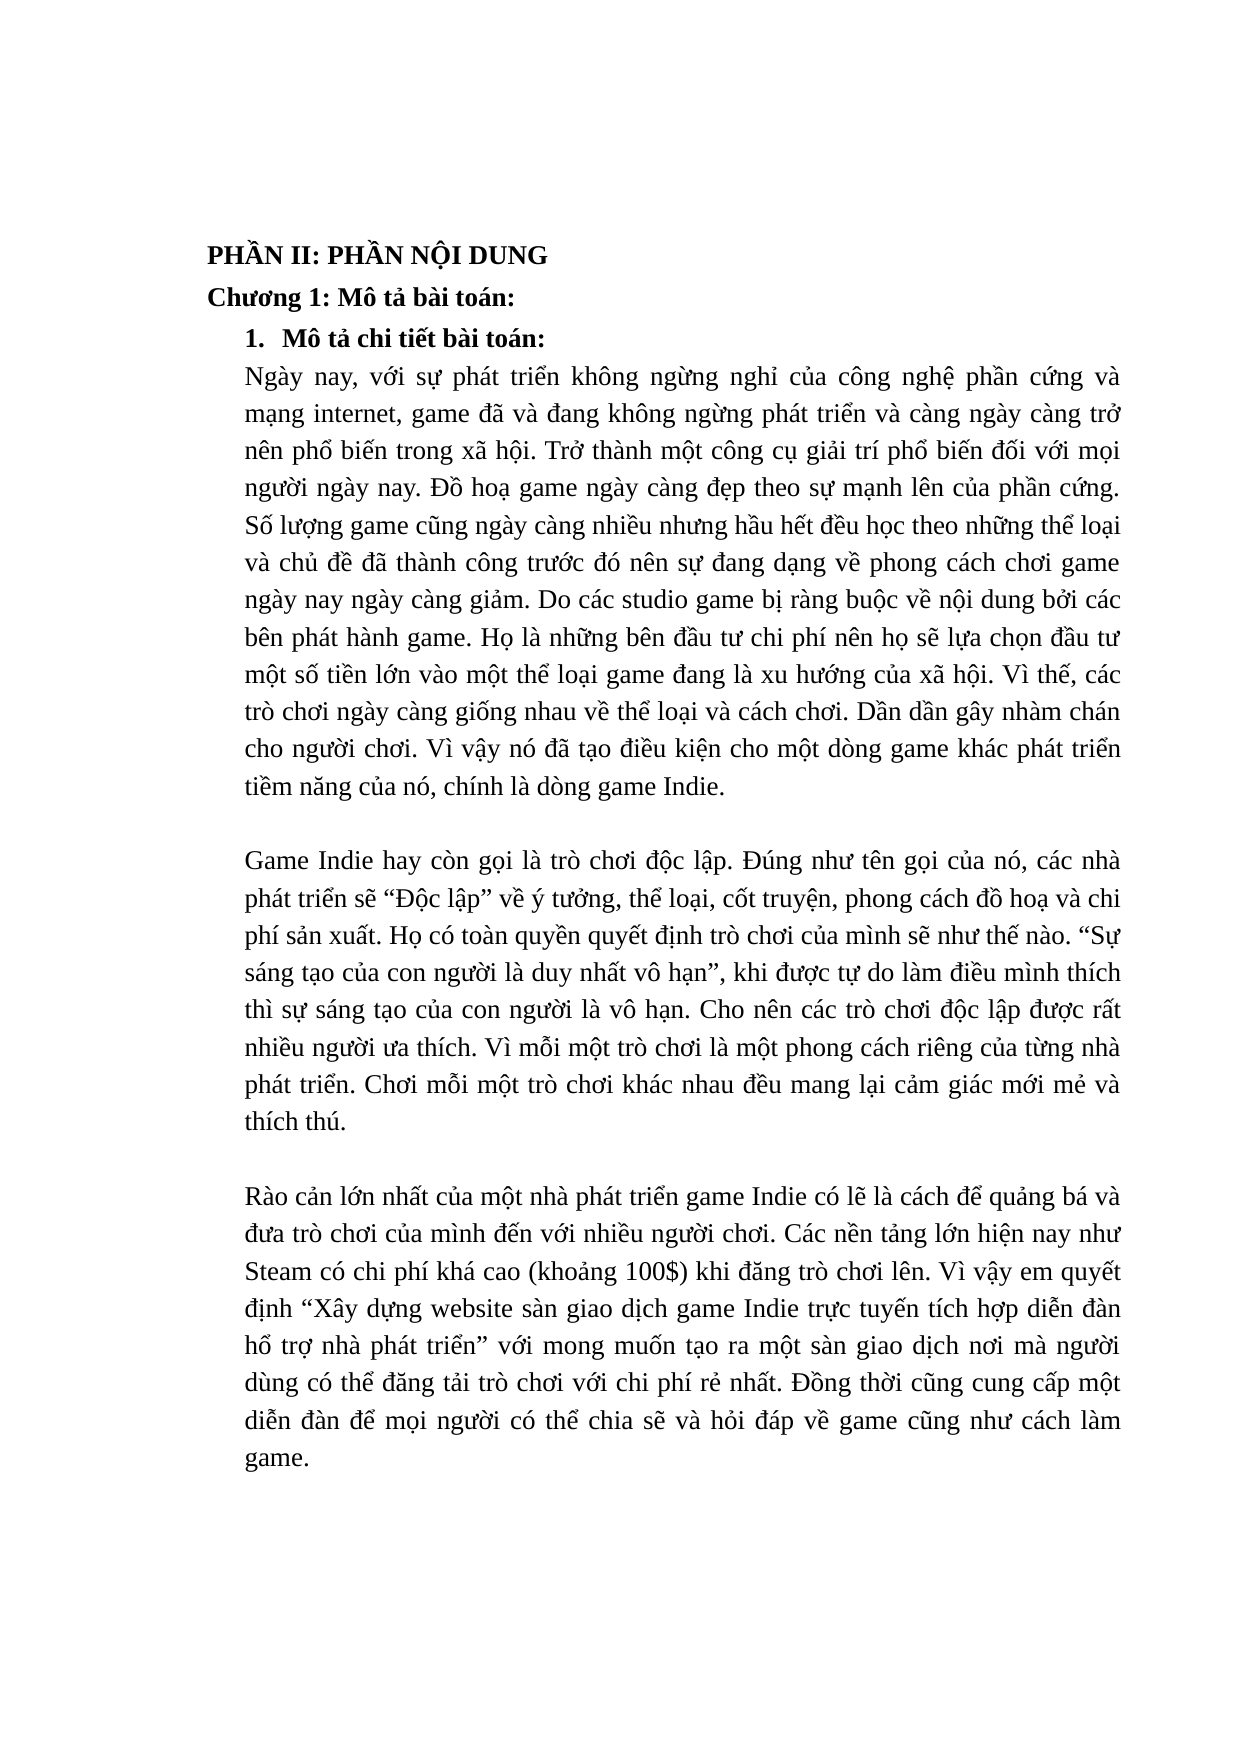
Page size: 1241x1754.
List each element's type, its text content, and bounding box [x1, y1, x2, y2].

list Ngày nay, với sự phát triển không ngừng nghỉ của công nghệ phần cứng và mạng internet, game đã và đang không ngừng phát triển và càng ngày càng trở nên phổ biến trong xã hội. Trở thành một công cụ giải trí phổ biến đối với mọi người ngày nay. Đồ hoạ game ngày càng đẹp theo sự mạnh lên của phần cứng. Số lượng game cũng ngày càng nhiều nhưng hầu hết đều học theo những thể loại và chủ đề đã thành công trước đó nên sự đang dạng về phong cách chơi game ngày nay ngày càng giảm. Do các studio game bị ràng buộc về nội dung bởi các bên phát hành game. Họ là những bên đầu tư chi phí nên họ sẽ lựa chọn đầu tư một số tiền lớn vào một thể loại game đang là xu hướng của xã hội. Vì thế, các trò chơi ngày càng giống nhau về thể loại và cách chơi. Dần dần gây nhàm chán cho người chơi. Vì vậy nó đã tạo điều kiện cho một dòng game khác phát triển tiềm năng của nó, chính là dòng game Indie. [244, 360, 1122, 801]
list Rào cản lớn nhất của một nhà phát triển game Indie có lẽ là cách để quảng bá và đưa trò chơi của mình đến với nhiều người chơi. Các nền tảng lớn hiện nay như Steam có chi phí khá cao (khoảng 100$) khi đăng trò chơi lên. Vì vậy em quyết định “Xây dựng website sàn giao dịch game Indie trực tuyến tích hợp diễn đàn hổ trợ nhà phát triển” với mong muốn tạo ra một sàn giao dịch nơi mà người dùng có thể đăng tải trò chơi với chi phí rẻ nhất. Đồng thời cũng cung cấp một diễn đàn để mọi người có thể chia sẽ và hỏi đáp về game cũng như cách làm game. [244, 1180, 1122, 1472]
subtitle Chương 1: Mô tả bài toán: [207, 281, 1122, 312]
subtitle Mô tả chi tiết bài toán: [244, 322, 1122, 353]
list Game Indie hay còn gọi là trò chơi độc lập. Đúng như tên gọi của nó, các nhà phát triển sẽ “Độc lập” về ý tưởng, thể loại, cốt truyện, phong cách đồ hoạ và chi phí sản xuất. Họ có toàn quyền quyết định trò chơi của mình sẽ như thế nào. “Sự sáng tạo của con người là duy nhất vô hạn”, khi được tự do làm điều mình thích thì sự sáng tạo của con người là vô hạn. Cho nên các trò chơi độc lập được rất nhiều người ưa thích. Vì mỗi một trò chơi là một phong cách riêng của từng nhà phát triển. Chơi mỗi một trò chơi khác nhau đều mang lại cảm giác mới mẻ và thích thú. [244, 844, 1122, 1137]
subtitle PHẦN II: PHẦN NỘI DUNG [207, 239, 1122, 271]
